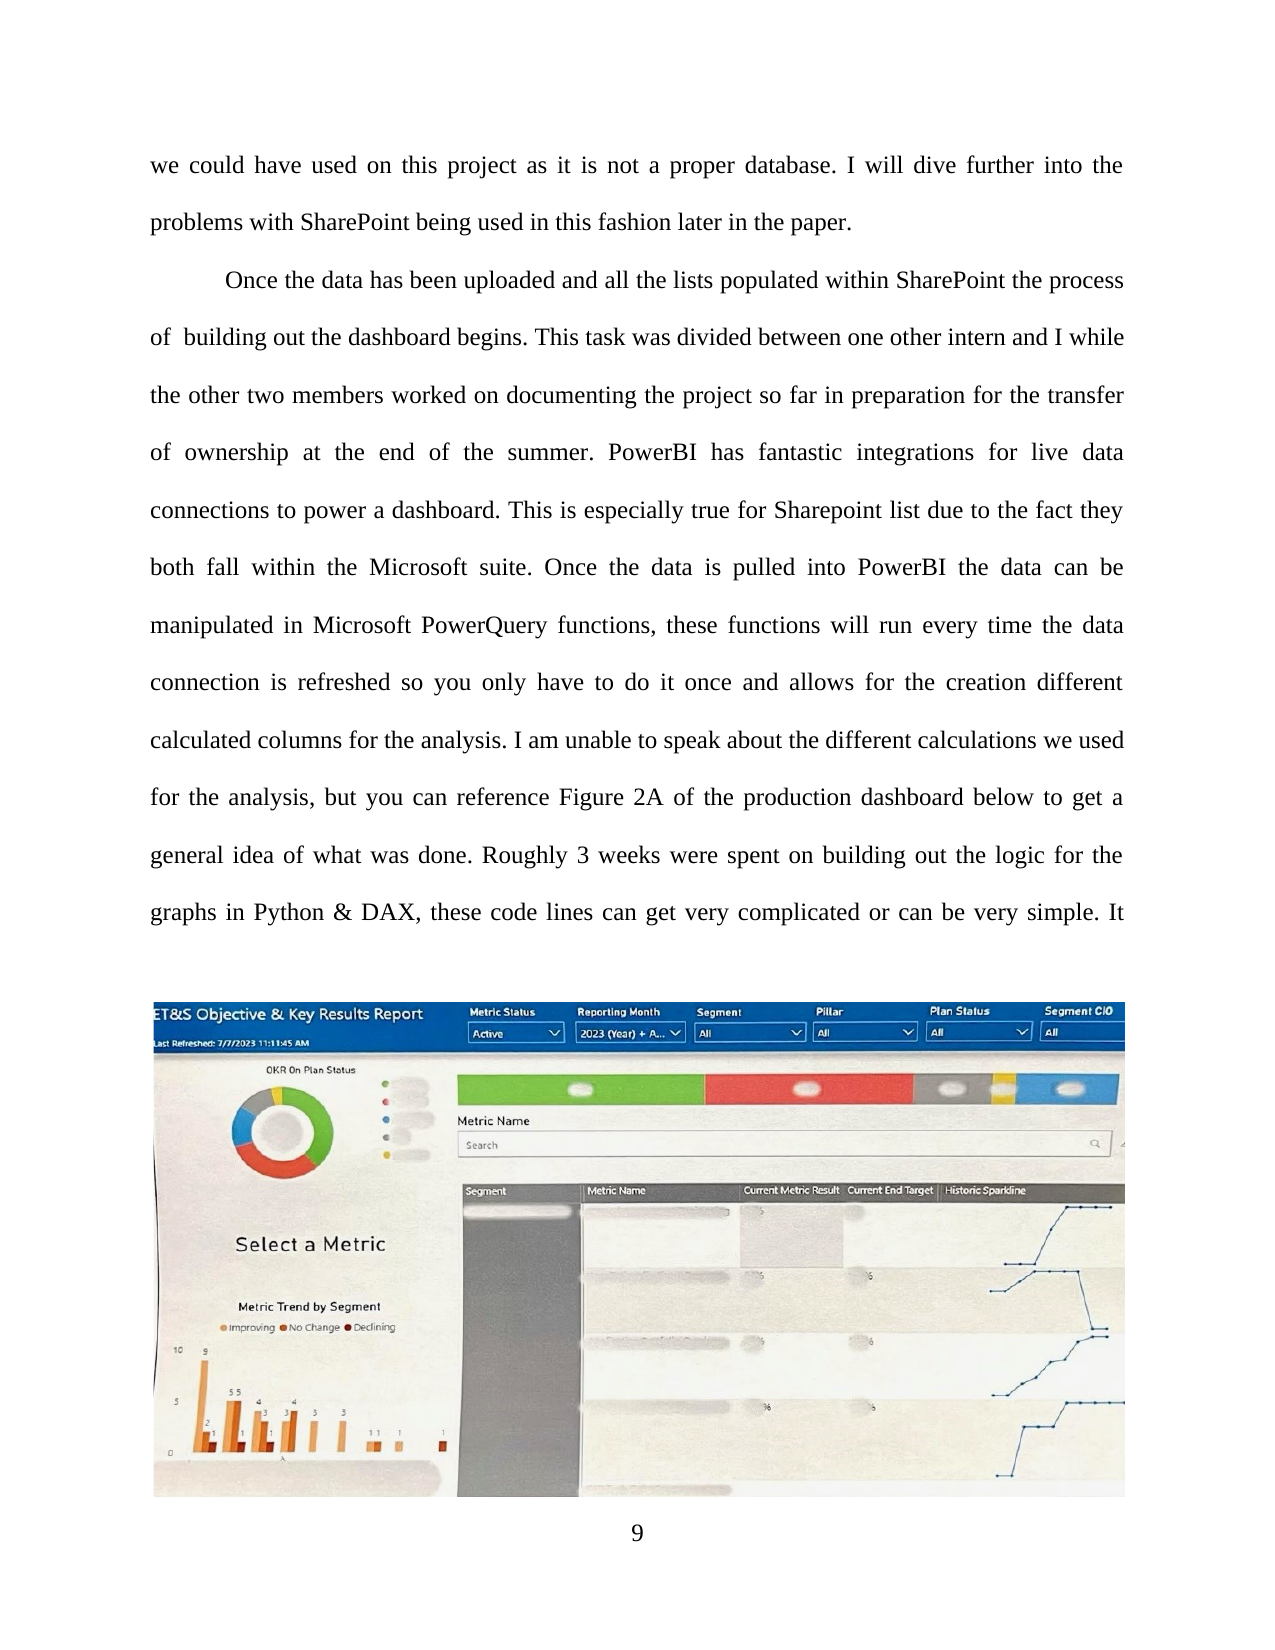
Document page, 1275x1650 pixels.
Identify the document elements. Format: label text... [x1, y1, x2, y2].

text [150, 150, 1125, 236]
picture [153, 1002, 1125, 1496]
text Once the data has been uploaded and all the lists populated within SharePoint the process of building out the dashboard begins. This task was divided between one other intern and I while the other two members worked on documenting the project so far in preparation for the transfer of ownership at the end of the summer. PowerBI has fantastic integrations for live data connections to power a dashboard. This is especially true for Sharepoint list due to the fact they both fall within the Microsoft suite. Once the data is pulled into PowerBI the data can be manipulated in Microsoft PowerQuery functions, these functions will run every time the data connection is refreshed so you only have to do it once and allows for the creation different calculated columns for the analysis. I am unable to speak about the different calculations we used for the analysis, but you can reference Figure 2A of the production dashboard below to get a general idea of what was done. Roughly 3 weeks were spent on building out the logic for the graphs in Python & DAX, these code lines can get very complicated or can be very simple. It was fulfilling to think out the logic of some of the more complicated tasks on the dashboard and was generally more enjoyable than at first glance. [150, 265, 1125, 926]
